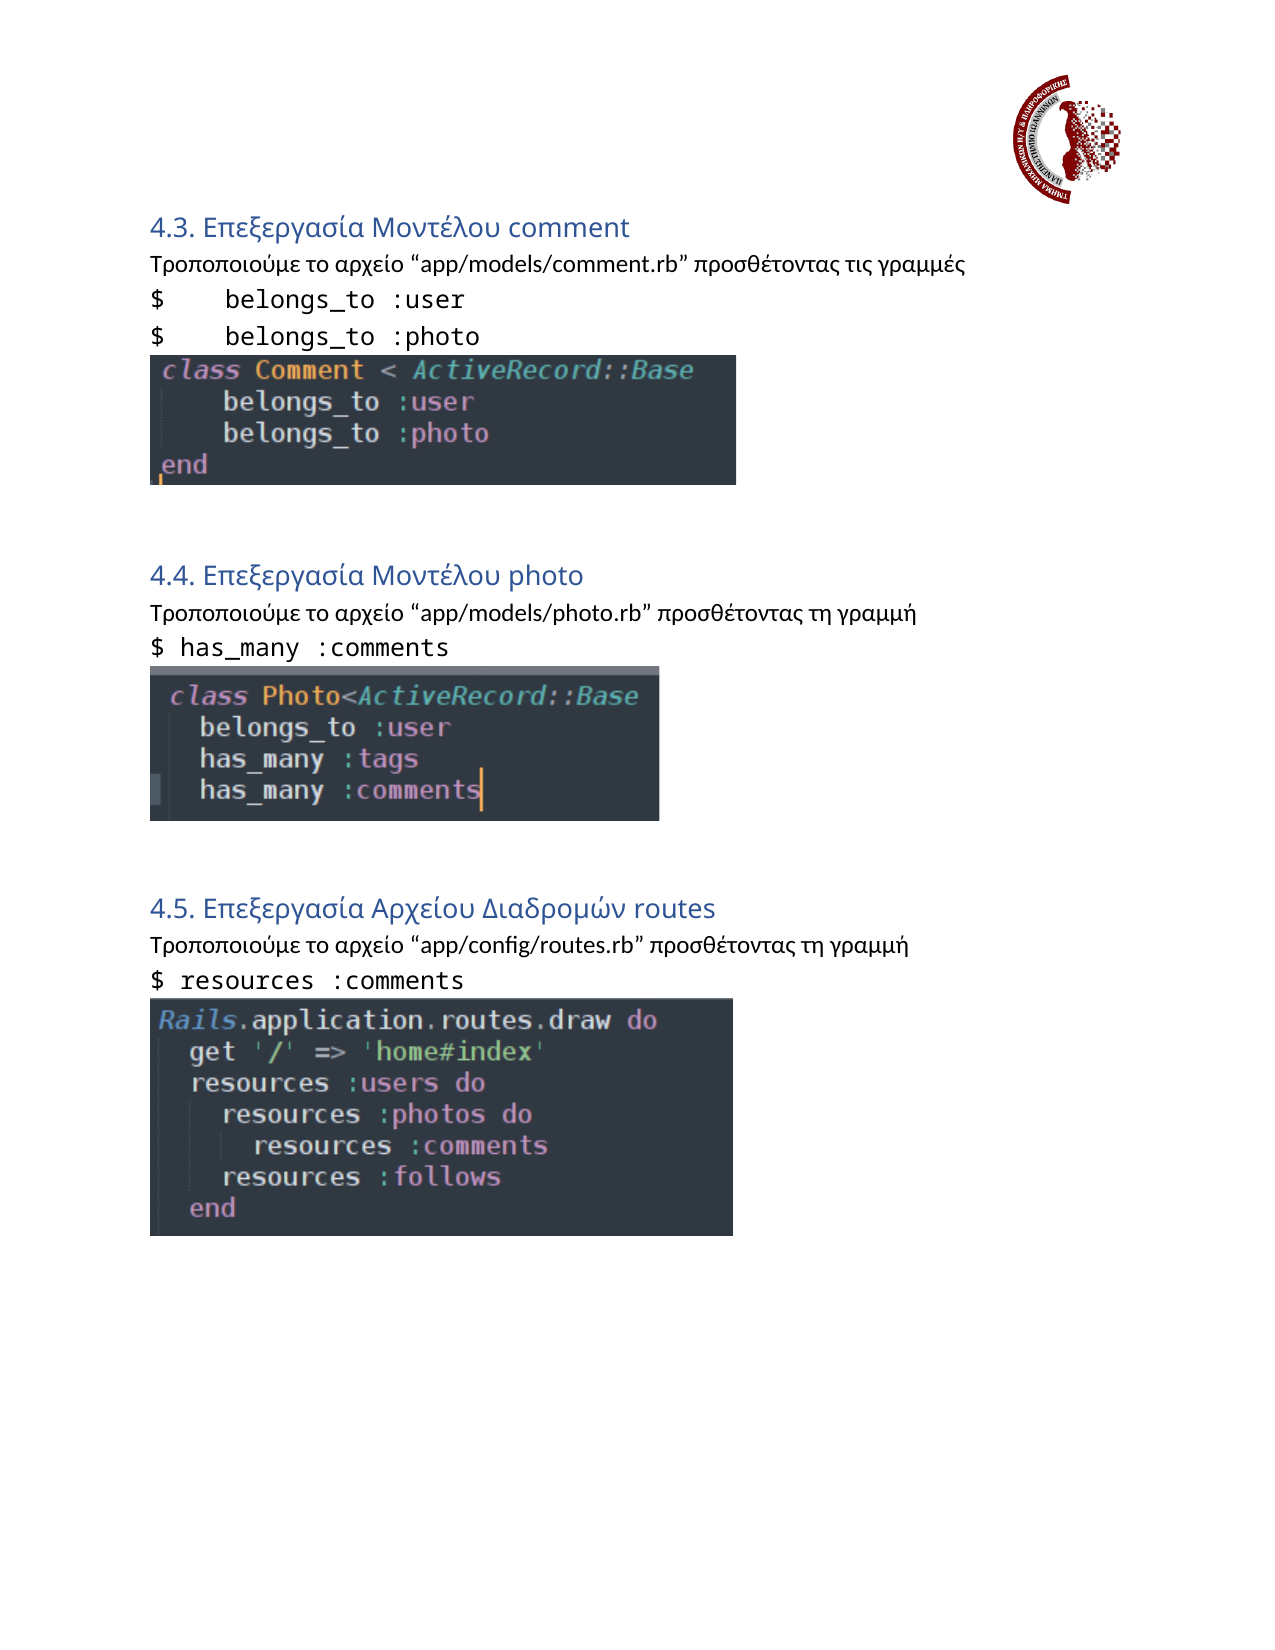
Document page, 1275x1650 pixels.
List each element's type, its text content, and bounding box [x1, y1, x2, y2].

subtitle 4.4. Επεξεργασία Μοντέλου photo [150, 557, 1125, 594]
picture [150, 998, 733, 1236]
subtitle 4.5. Επεξεργασία Αρχείου Διαδρομών routes [150, 889, 1125, 926]
picture [1006, 73, 1125, 205]
picture [150, 666, 660, 821]
picture [150, 355, 737, 485]
subtitle 4.3. Επεξεργασία Μοντέλου comment [150, 209, 1125, 246]
